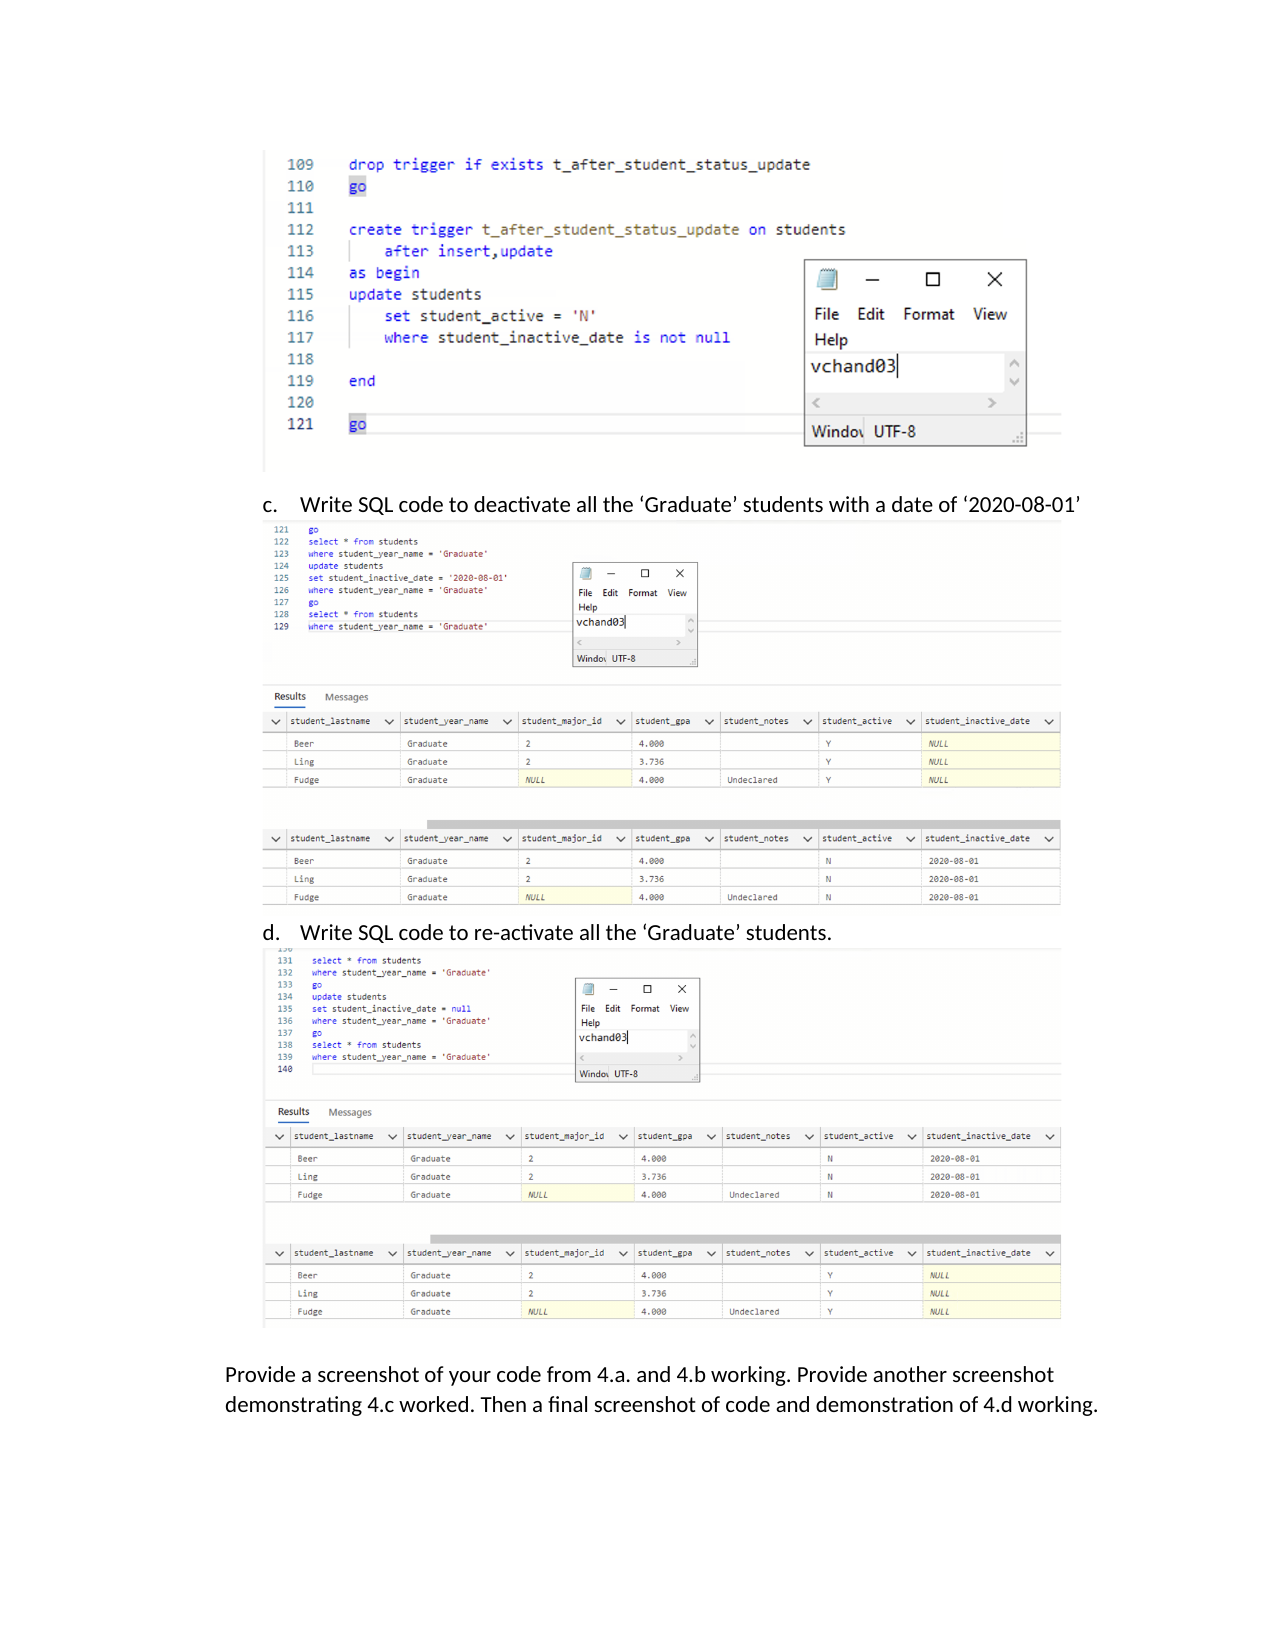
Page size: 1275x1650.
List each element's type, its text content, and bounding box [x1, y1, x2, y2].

picture [262, 150, 1062, 472]
list Write SQL code to deactivate all the ‘Graduate’ students with a date of ‘2020-08-01’ [262, 490, 1125, 518]
picture [262, 948, 1062, 1328]
list Write SQL code to re-activate all the ‘Graduate’ students. [262, 918, 1125, 946]
list Provide a screenshot of your code from 4.a. and 4.b working. Provide another screenshot demonstrating 4.c worked. Then a final screenshot of code and demonstration of 4.d working. [225, 1360, 1125, 1418]
picture [262, 520, 1062, 916]
